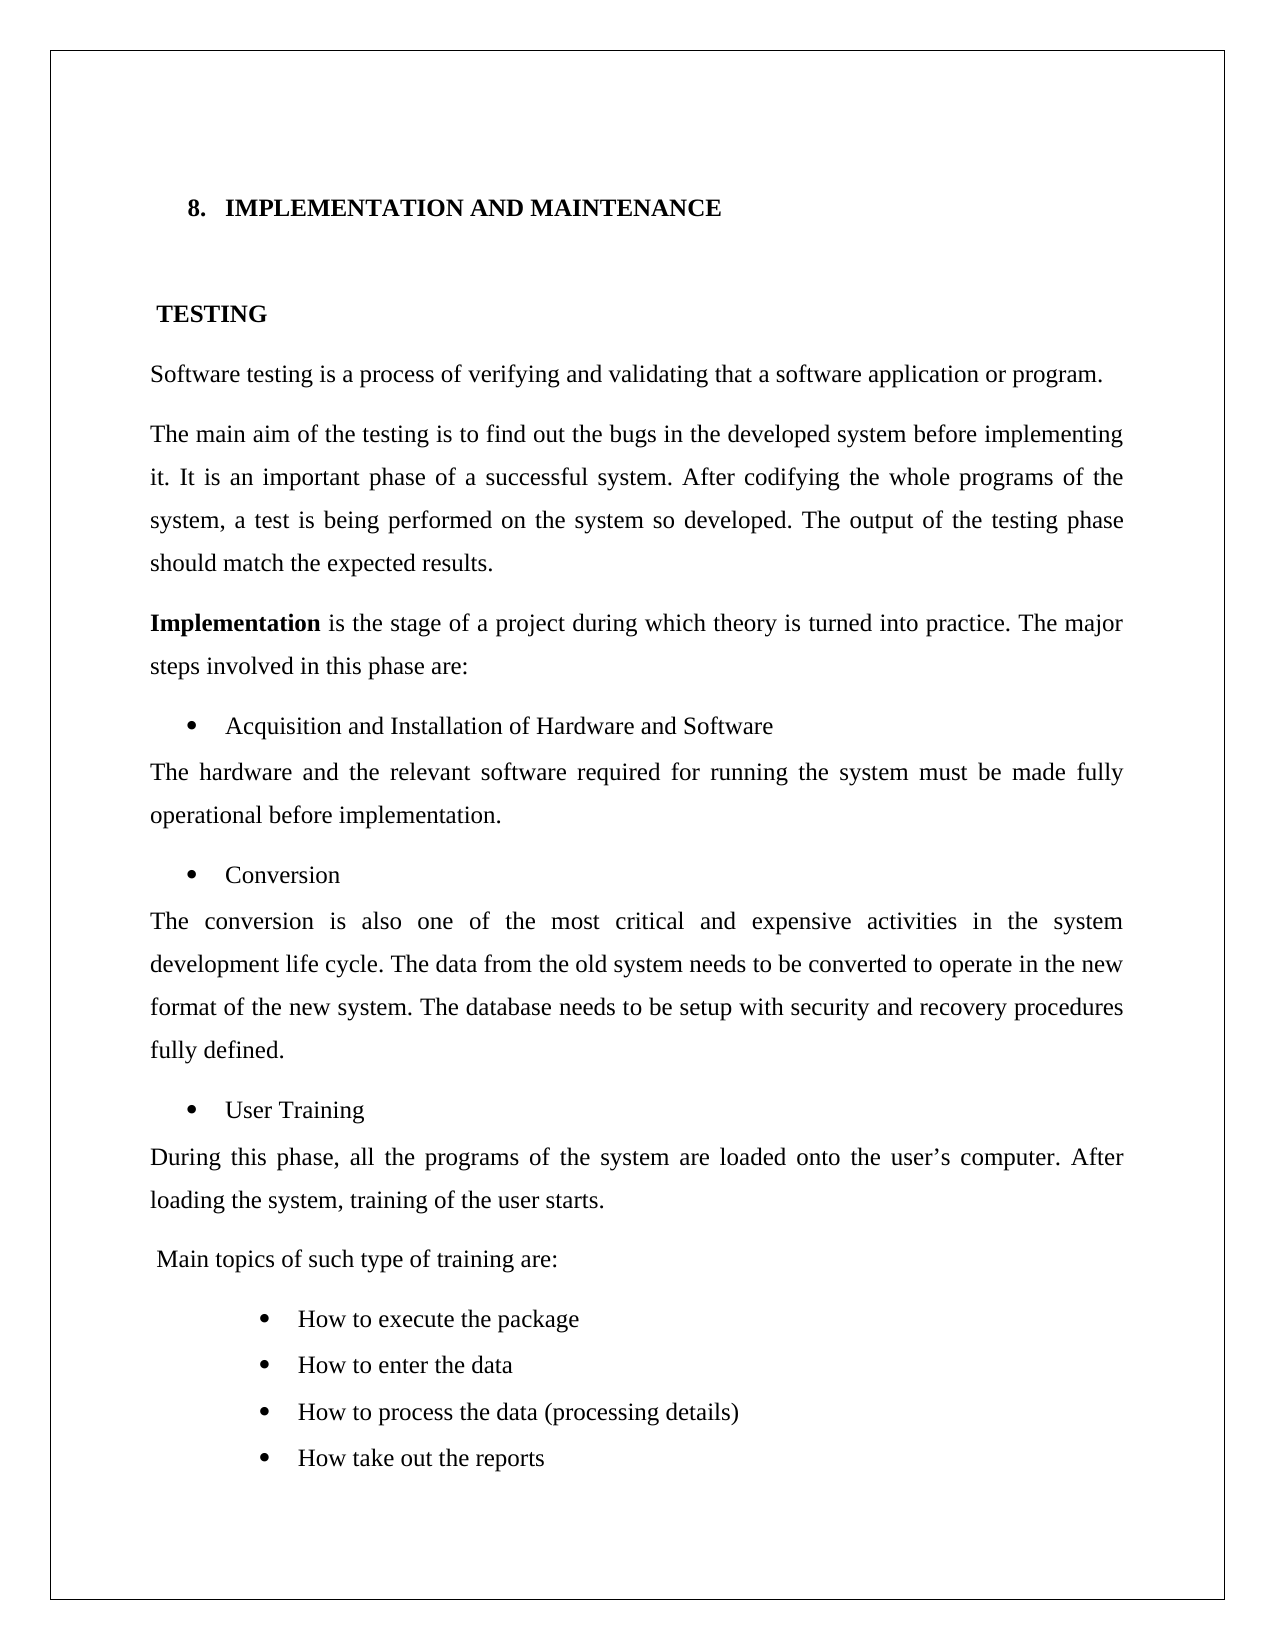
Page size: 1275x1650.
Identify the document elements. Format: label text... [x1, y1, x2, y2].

text Main topics of such type of training are: [150, 1244, 1125, 1273]
list How take out the reports [260, 1443, 1125, 1472]
text The hardware and the relevant software required for running the system must be made fully operational before implementation. [150, 757, 1125, 829]
text The main aim of the testing is to find out the bugs in the developed system before implementing it. It is an important phase of a successful system. After codifying the whole programs of the system, a test is being performed on the system so developed. The output of the testing phase should match the expected results. [150, 419, 1125, 577]
list How to process the data (processing details) [260, 1397, 1125, 1426]
list User Training [187, 1095, 1125, 1124]
list Acquisition and Installation of Hardware and Software [187, 711, 1125, 739]
text During this phase, all the programs of the system are loaded onto the user’s computer. After loading the system, training of the user starts. [150, 1142, 1125, 1213]
list Conversion [187, 860, 1125, 889]
text TESTING [150, 299, 1125, 328]
text Implementation is the stage of a project during which theory is turned into practice. The major steps involved in this phase are: [150, 608, 1125, 680]
list IMPLEMENTATION AND MAINTENANCE [187, 193, 1125, 222]
list How to execute the package [260, 1304, 1125, 1333]
text Software testing is a process of verifying and validating that a software application or program. [150, 359, 1125, 388]
list How to enter the data [260, 1351, 1125, 1379]
text The conversion is also one of the most critical and expensive activities in the system development life cycle. The data from the old system needs to be converted to operate in the new format of the new system. The database needs to be setup with security and recovery procedures fully defined. [150, 906, 1125, 1064]
